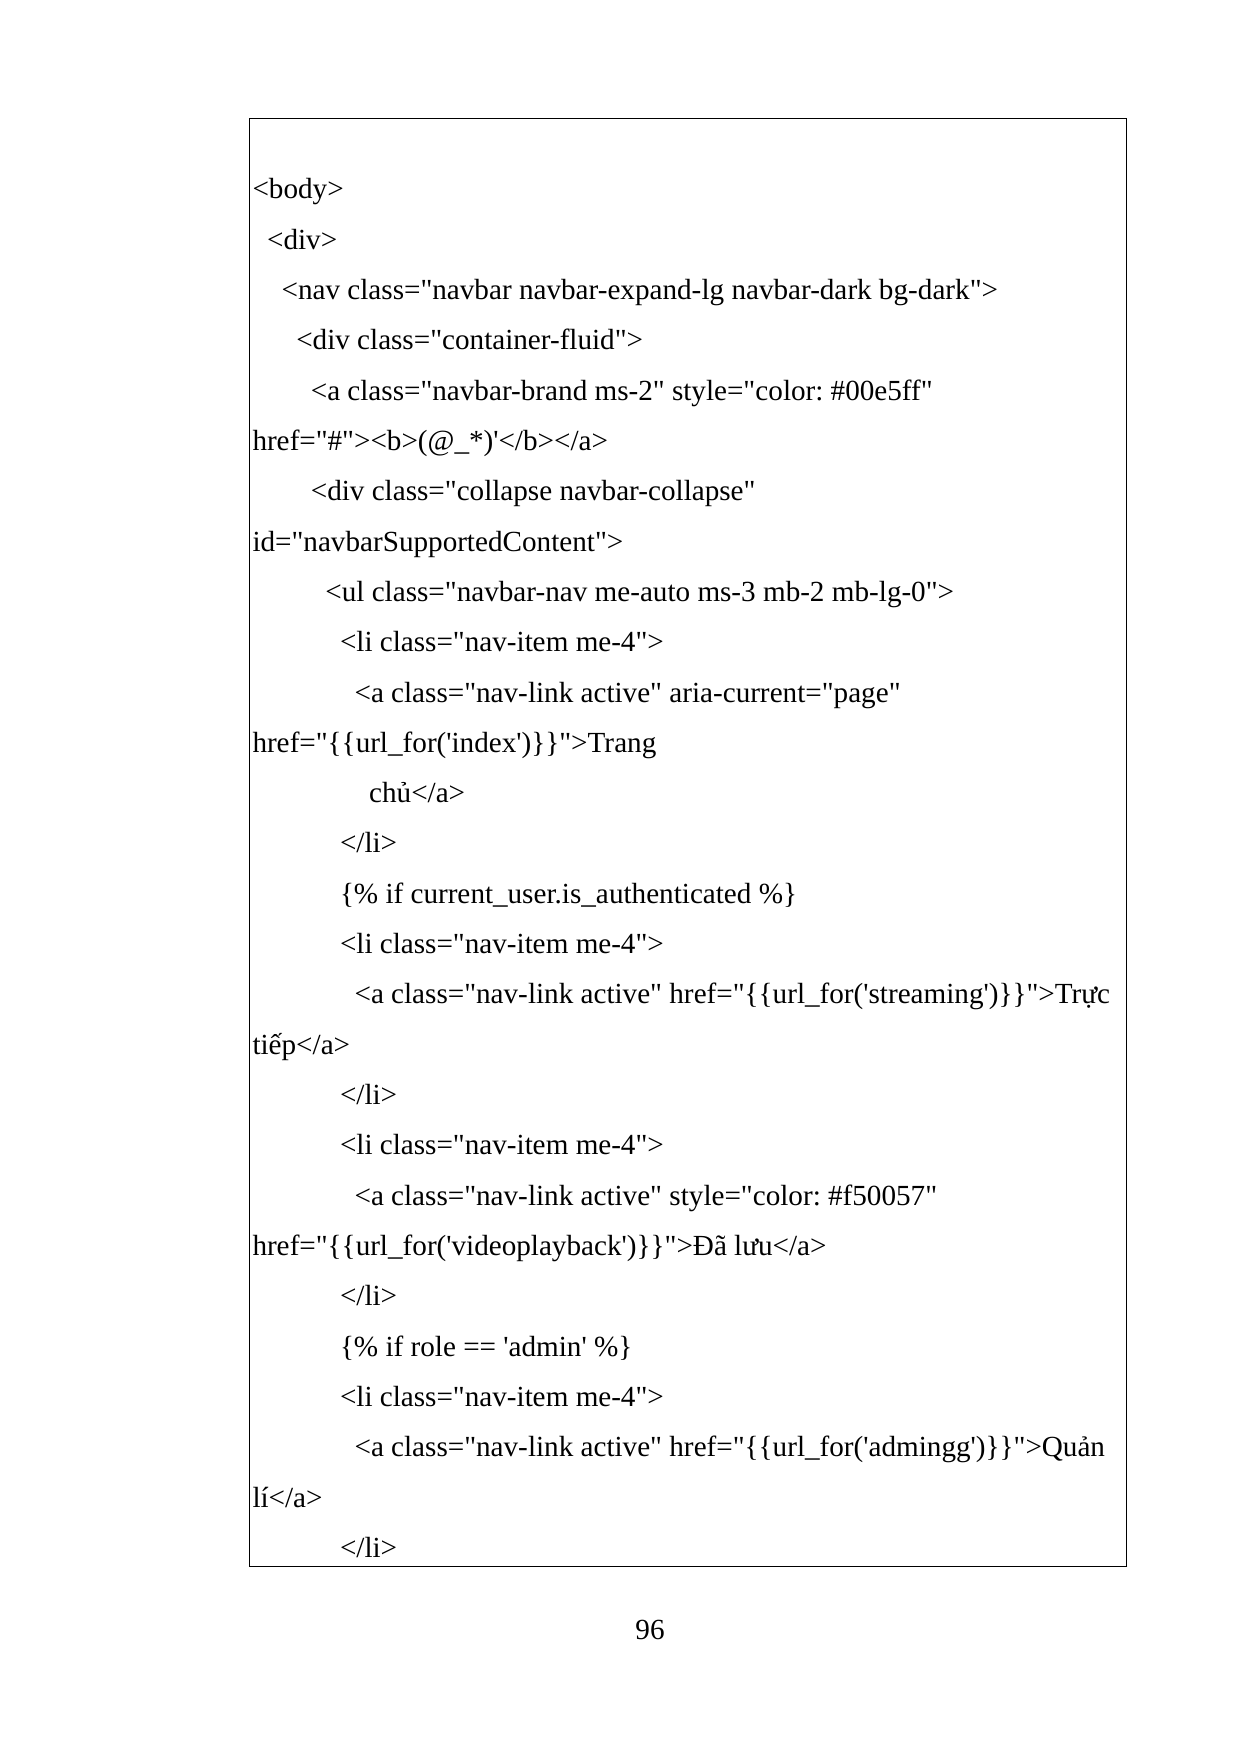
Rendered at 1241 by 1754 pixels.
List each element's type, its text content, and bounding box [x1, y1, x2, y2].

list {% if role == 'admin' %} [250, 1326, 1126, 1362]
list <a class="nav-link active" href="{{url_for('admingg')}}">Quản lí</a> [250, 1426, 1126, 1513]
list <div class="container-fluid"> [250, 319, 1126, 356]
list <li class="nav-item me-4"> [250, 1124, 1126, 1161]
list <a class="nav-link active" aria-current="page" href="{{url_for('index')}}">Trang [250, 672, 1126, 758]
list <a class="nav-link active" style="color: #f50057" href="{{url_for('videoplayback')}}">Đã lưu</a> [250, 1175, 1126, 1262]
list <ul class="navbar-nav me-auto ms-3 mb-2 mb-lg-0"> [250, 571, 1126, 608]
list <a class="navbar-brand ms-2" style="color: #00e5ff" href="#"><b>(@_*)'</b></a> [250, 370, 1126, 457]
list <nav class="navbar navbar-expand-lg navbar-dark bg-dark"> [250, 269, 1126, 306]
list <div> [250, 219, 1126, 255]
list <body> [250, 168, 1126, 205]
list <a class="nav-link active" href="{{url_for('streaming')}}">Trực tiếp</a> [250, 973, 1126, 1060]
list <div class="collapse navbar-collapse" id="navbarSupportedContent"> [250, 470, 1126, 557]
list <li class="nav-item me-4"> [250, 621, 1126, 658]
list </li> [250, 822, 1126, 859]
list </li> [250, 1275, 1126, 1312]
list </li> [250, 1527, 1126, 1566]
list <li class="nav-item me-4"> [250, 923, 1126, 960]
list chủ</a> [250, 772, 1126, 809]
list {% if current_user.is_authenticated %} [250, 873, 1126, 909]
list <li class="nav-item me-4"> [250, 1376, 1126, 1413]
list </li> [250, 1074, 1126, 1111]
